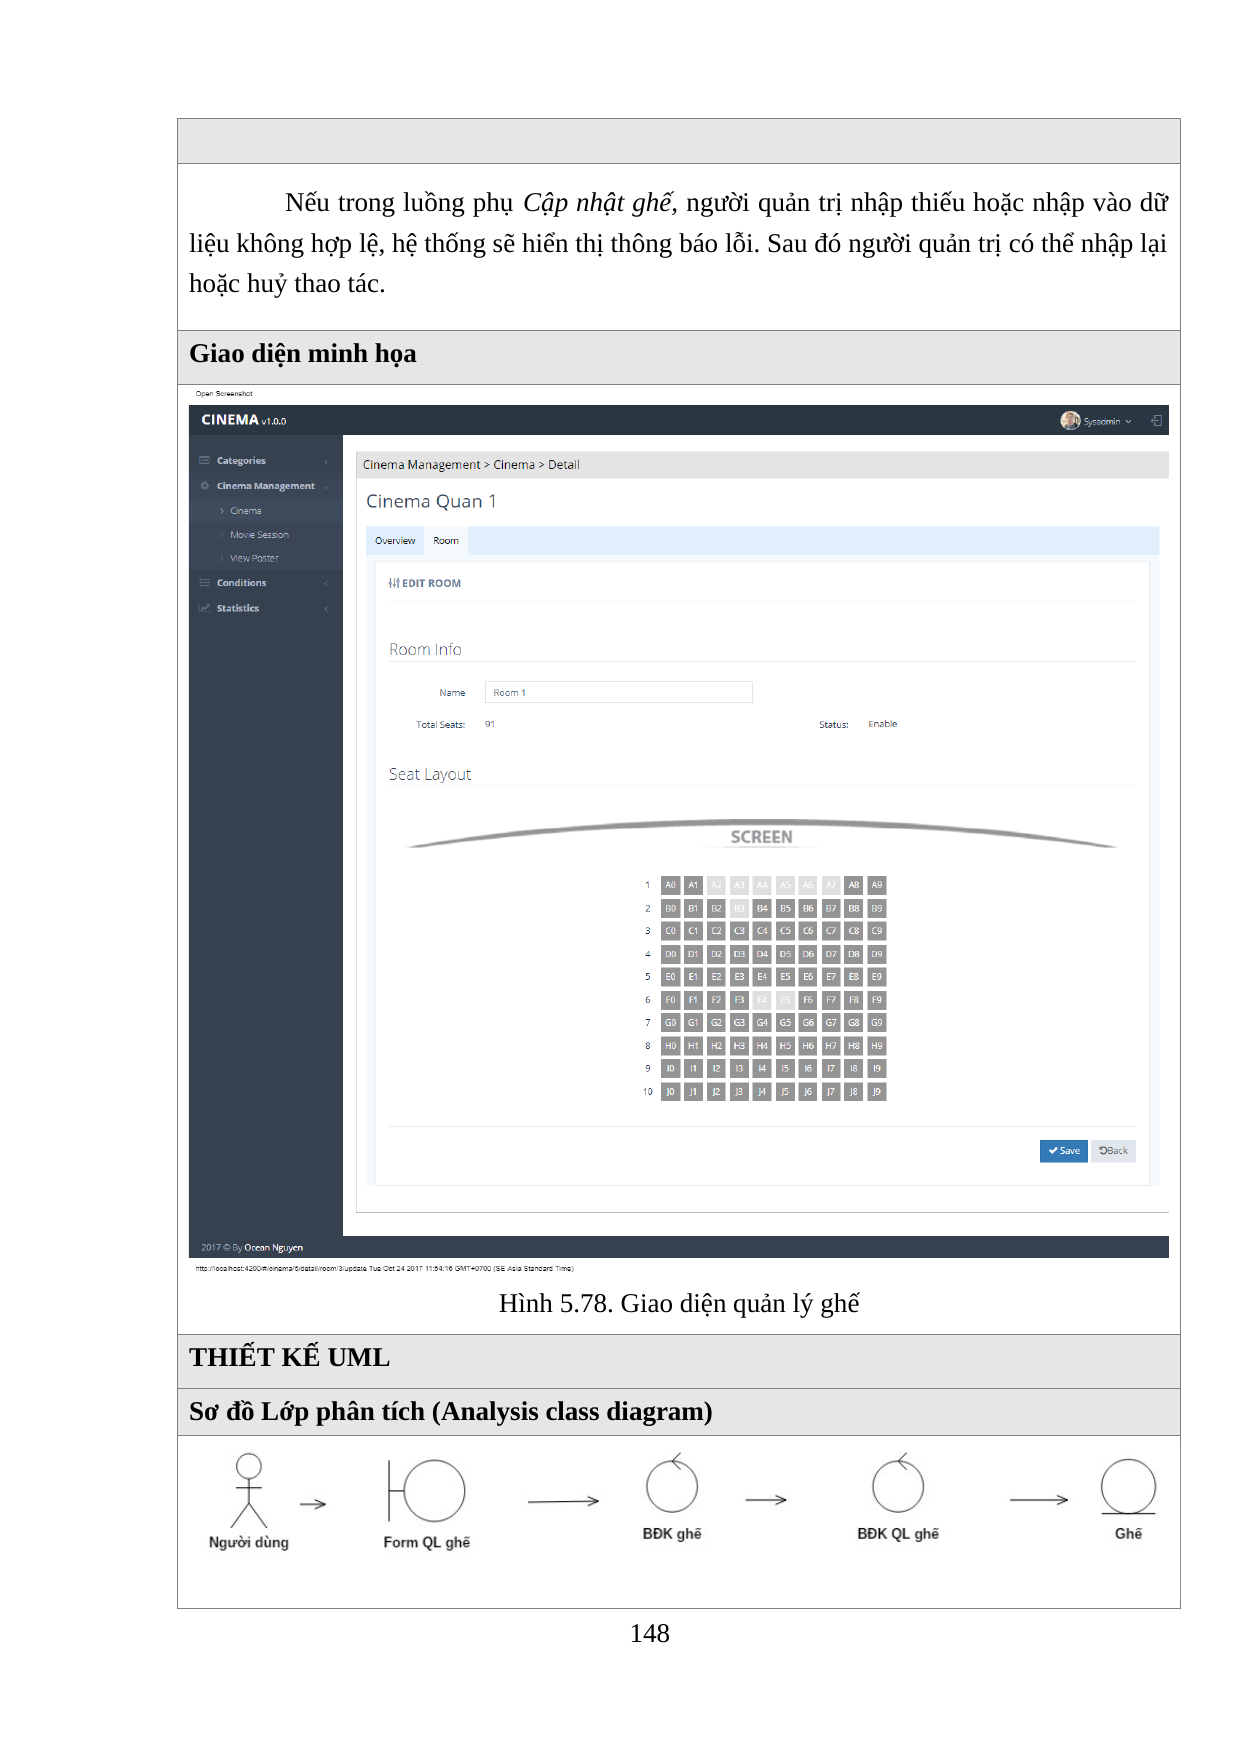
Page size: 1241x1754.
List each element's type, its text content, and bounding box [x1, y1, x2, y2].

picture [188, 391, 1169, 1272]
table_cell [178, 1436, 1180, 1608]
table_cell THIẾT KẾ UML [178, 1335, 1180, 1388]
table_cell Giao diện minh họa [178, 331, 1180, 384]
table_cell Nếu trong luồng phụ Cập nhật ghế, người quản trị nhập thiếu hoặc nhập vào dữ liệu không hợp lệ, hệ thống sẽ hiển thị thông báo lỗi. Sau đó người quản trị có thể nhập lại hoặc huỷ thao tác. [178, 164, 1180, 330]
table_cell Sơ đồ Lớp phân tích (Analysis class diagram) [178, 1389, 1180, 1435]
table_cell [178, 119, 1180, 163]
picture [188, 1442, 1181, 1599]
